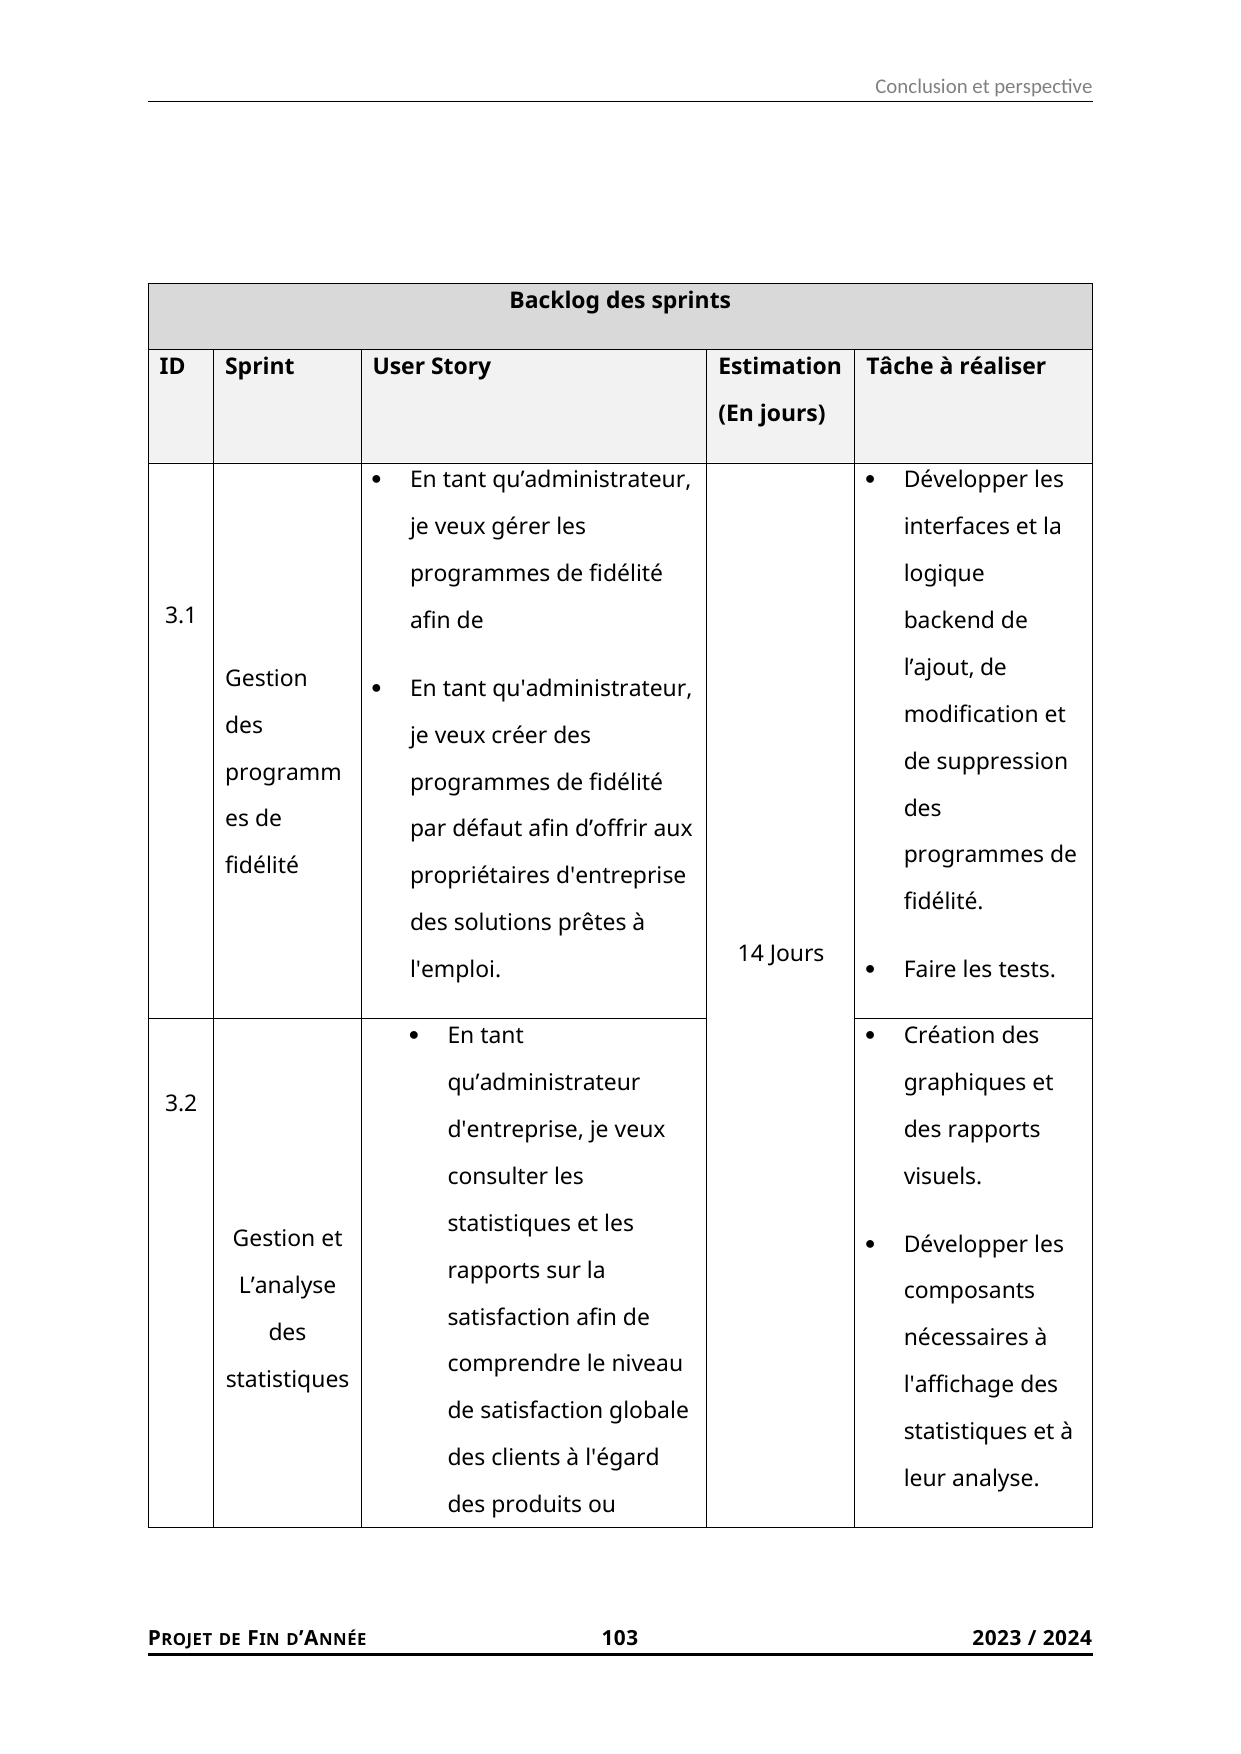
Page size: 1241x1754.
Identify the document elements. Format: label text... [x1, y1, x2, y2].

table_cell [362, 1019, 706, 1527]
table_cell 3.2 [149, 1019, 213, 1527]
table_cell Sprint [214, 350, 361, 462]
table_cell User Story [362, 350, 706, 462]
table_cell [855, 1019, 1092, 1527]
table_header Backlog des sprints [149, 284, 1092, 349]
table_cell 3.1 [149, 464, 213, 1018]
table_cell Développer les interfaces et la logique backend de l’ajout, de modification et de suppression des programmes de fidélité. Faire les tests. [855, 464, 1092, 1018]
table_cell En tant qu’administrateur, je veux gérer les programmes de fidélité afin de En tant qu'administrateur, je veux créer des programmes de fidélité par défaut afin d’offrir aux propriétaires d'entreprise des solutions prêtes à l'emploi. [362, 464, 706, 1018]
table_cell Gestion des programmes de fidélité [214, 464, 361, 1018]
table_cell 14 Jours [707, 464, 854, 1527]
table_cell Tâche à réaliser [855, 350, 1092, 462]
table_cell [214, 1019, 361, 1527]
table_cell ID [149, 350, 213, 462]
table_cell Estimation (En jours) [707, 350, 854, 462]
